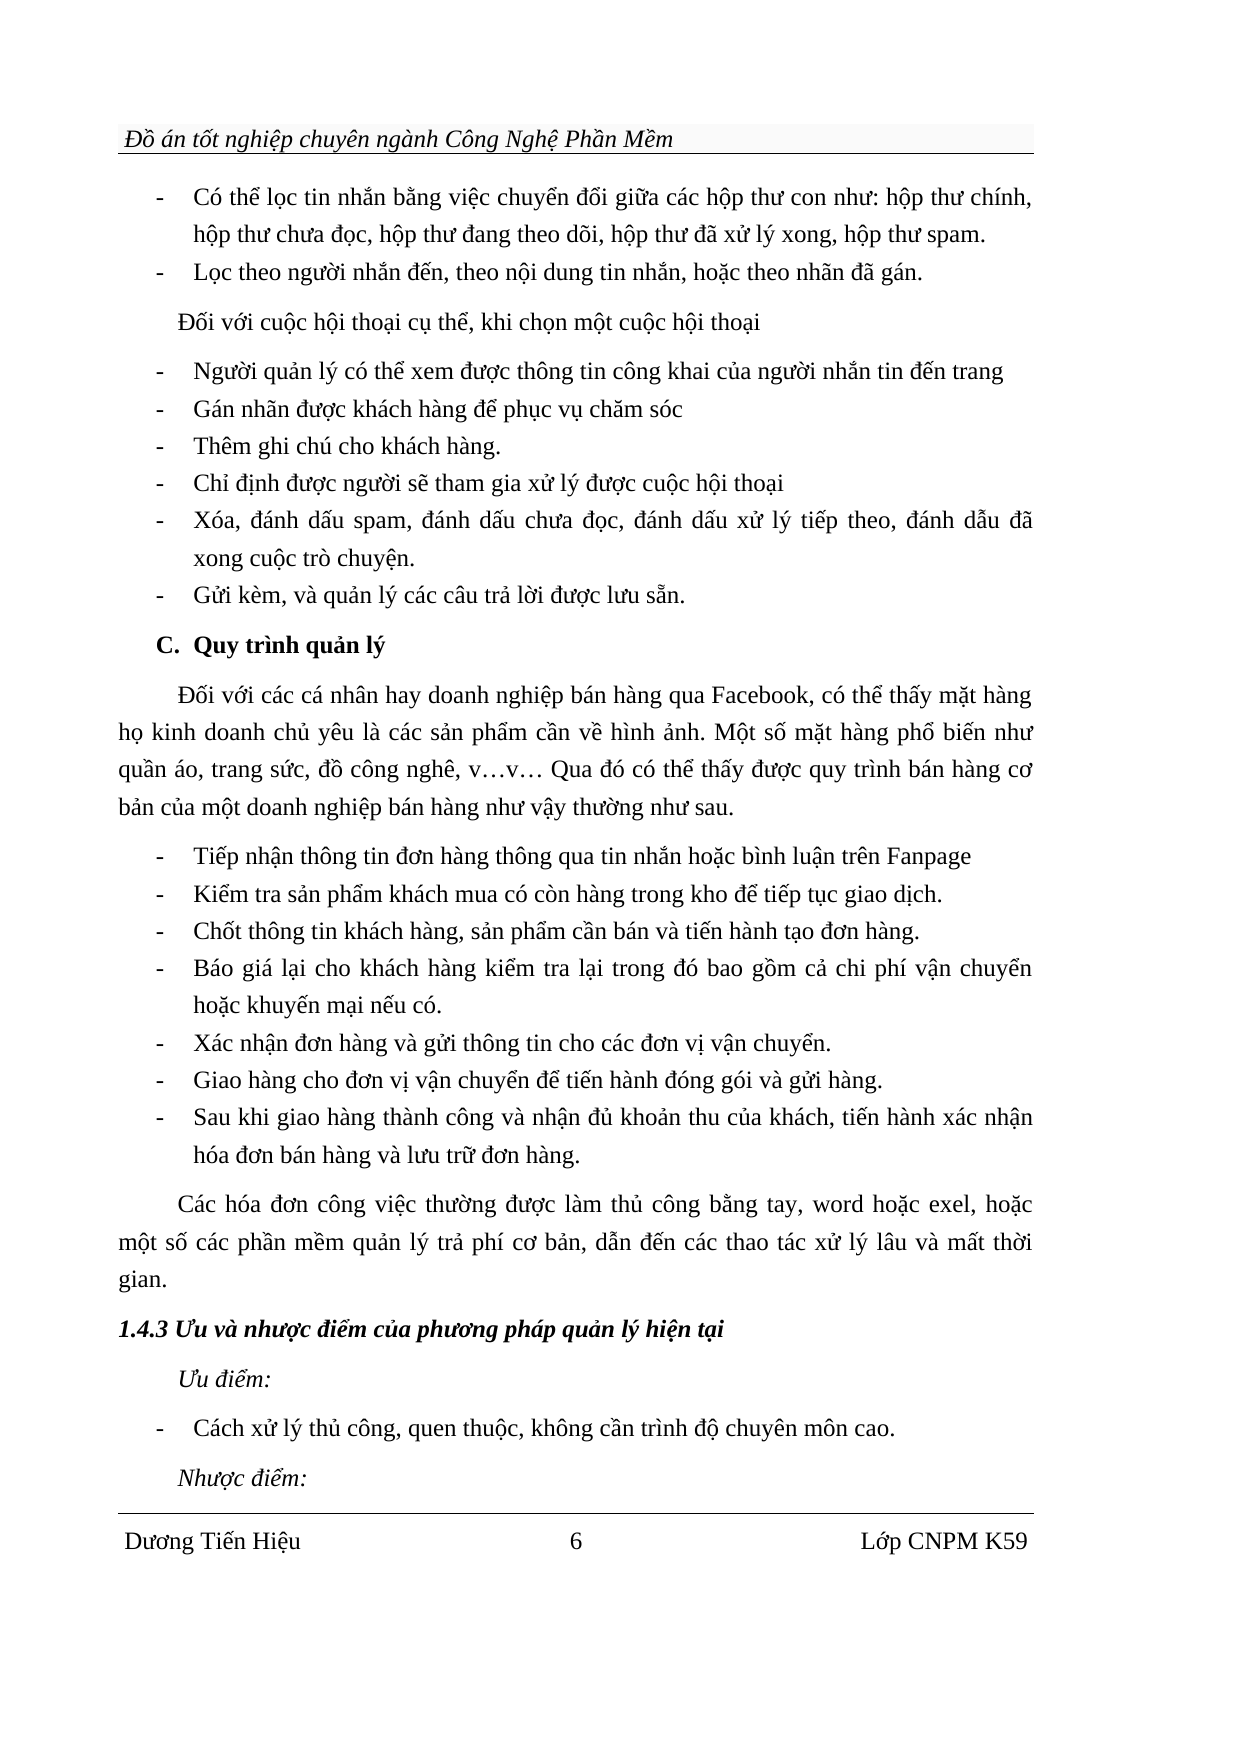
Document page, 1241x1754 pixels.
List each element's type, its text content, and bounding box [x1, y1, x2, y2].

text Nhược điểm: [118, 1463, 1033, 1492]
list Người quản lý có thể xem được thông tin công khai của người nhắn tin đến trang [156, 356, 1033, 385]
list Chỉ định được người sẽ tham gia xử lý được cuộc hội thoại [156, 468, 1033, 497]
text Đối với cuộc hội thoại cụ thể, khi chọn một cuộc hội thoại [118, 307, 1033, 335]
subtitle Quy trình quản lý [156, 630, 1033, 659]
list Gửi kèm, và quản lý các câu trả lời được lưu sẵn. [156, 580, 1033, 609]
list Lọc theo người nhắn đến, theo nội dung tin nhắn, hoặc theo nhãn đã gán. [156, 257, 1033, 286]
list Báo giá lại cho khách hàng kiểm tra lại trong đó bao gồm cả chi phí vận chuyển hoặc khuyến mại nếu có. [156, 953, 1033, 1019]
text Các hóa đơn công việc thường được làm thủ công bằng tay, word hoặc exel, hoặc một số các phần mềm quản lý trả phí cơ bản, dẫn đến các thao tác xử lý lâu và mất thời gian. [118, 1189, 1033, 1293]
list Xóa, đánh dấu spam, đánh dấu chưa đọc, đánh dấu xử lý tiếp theo, đánh dẫu đã xong cuộc trò chuyện. [156, 506, 1033, 572]
text Ưu điểm: [118, 1364, 1033, 1392]
list Giao hàng cho đơn vị vận chuyển để tiến hành đóng gói và gửi hàng. [156, 1065, 1033, 1094]
list Xác nhận đơn hàng và gửi thông tin cho các đơn vị vận chuyển. [156, 1028, 1033, 1057]
list Sau khi giao hàng thành công và nhận đủ khoản thu của khách, tiến hành xác nhận hóa đơn bán hàng và lưu trữ đơn hàng. [156, 1102, 1033, 1168]
list Kiểm tra sản phẩm khách mua có còn hàng trong kho để tiếp tục giao dịch. [156, 879, 1033, 907]
list Chốt thông tin khách hàng, sản phẩm cần bán và tiến hành tạo đơn hàng. [156, 916, 1033, 945]
list Cách xử lý thủ công, quen thuộc, không cần trình độ chuyên môn cao. [156, 1413, 1033, 1442]
list Thêm ghi chú cho khách hàng. [156, 431, 1033, 460]
text Đối với các cá nhân hay doanh nghiệp bán hàng qua Facebook, có thể thấy mặt hàng họ kinh doanh chủ yêu là các sản phẩm cần về hình ảnh. Một số mặt hàng phổ biến như quần áo, trang sức, đồ công nghê, v…v… Qua đó có thể thấy được quy trình bán hàng cơ bản của một doanh nghiệp bán hàng như vậy thường như sau. [118, 680, 1033, 820]
list Gán nhãn được khách hàng để phục vụ chăm sóc [156, 394, 1033, 422]
list Tiếp nhận thông tin đơn hàng thông qua tin nhắn hoặc bình luận trên Fanpage [156, 841, 1033, 870]
subtitle Ưu và nhược điểm của phương pháp quản lý hiện tại [118, 1314, 1033, 1343]
list Có thể lọc tin nhắn bằng việc chuyển đổi giữa các hộp thư con như: hộp thư chính, hộp thư chưa đọc, hộp thư đang theo dõi, hộp thư đã xử lý xong, hộp thư spam. [156, 182, 1033, 248]
